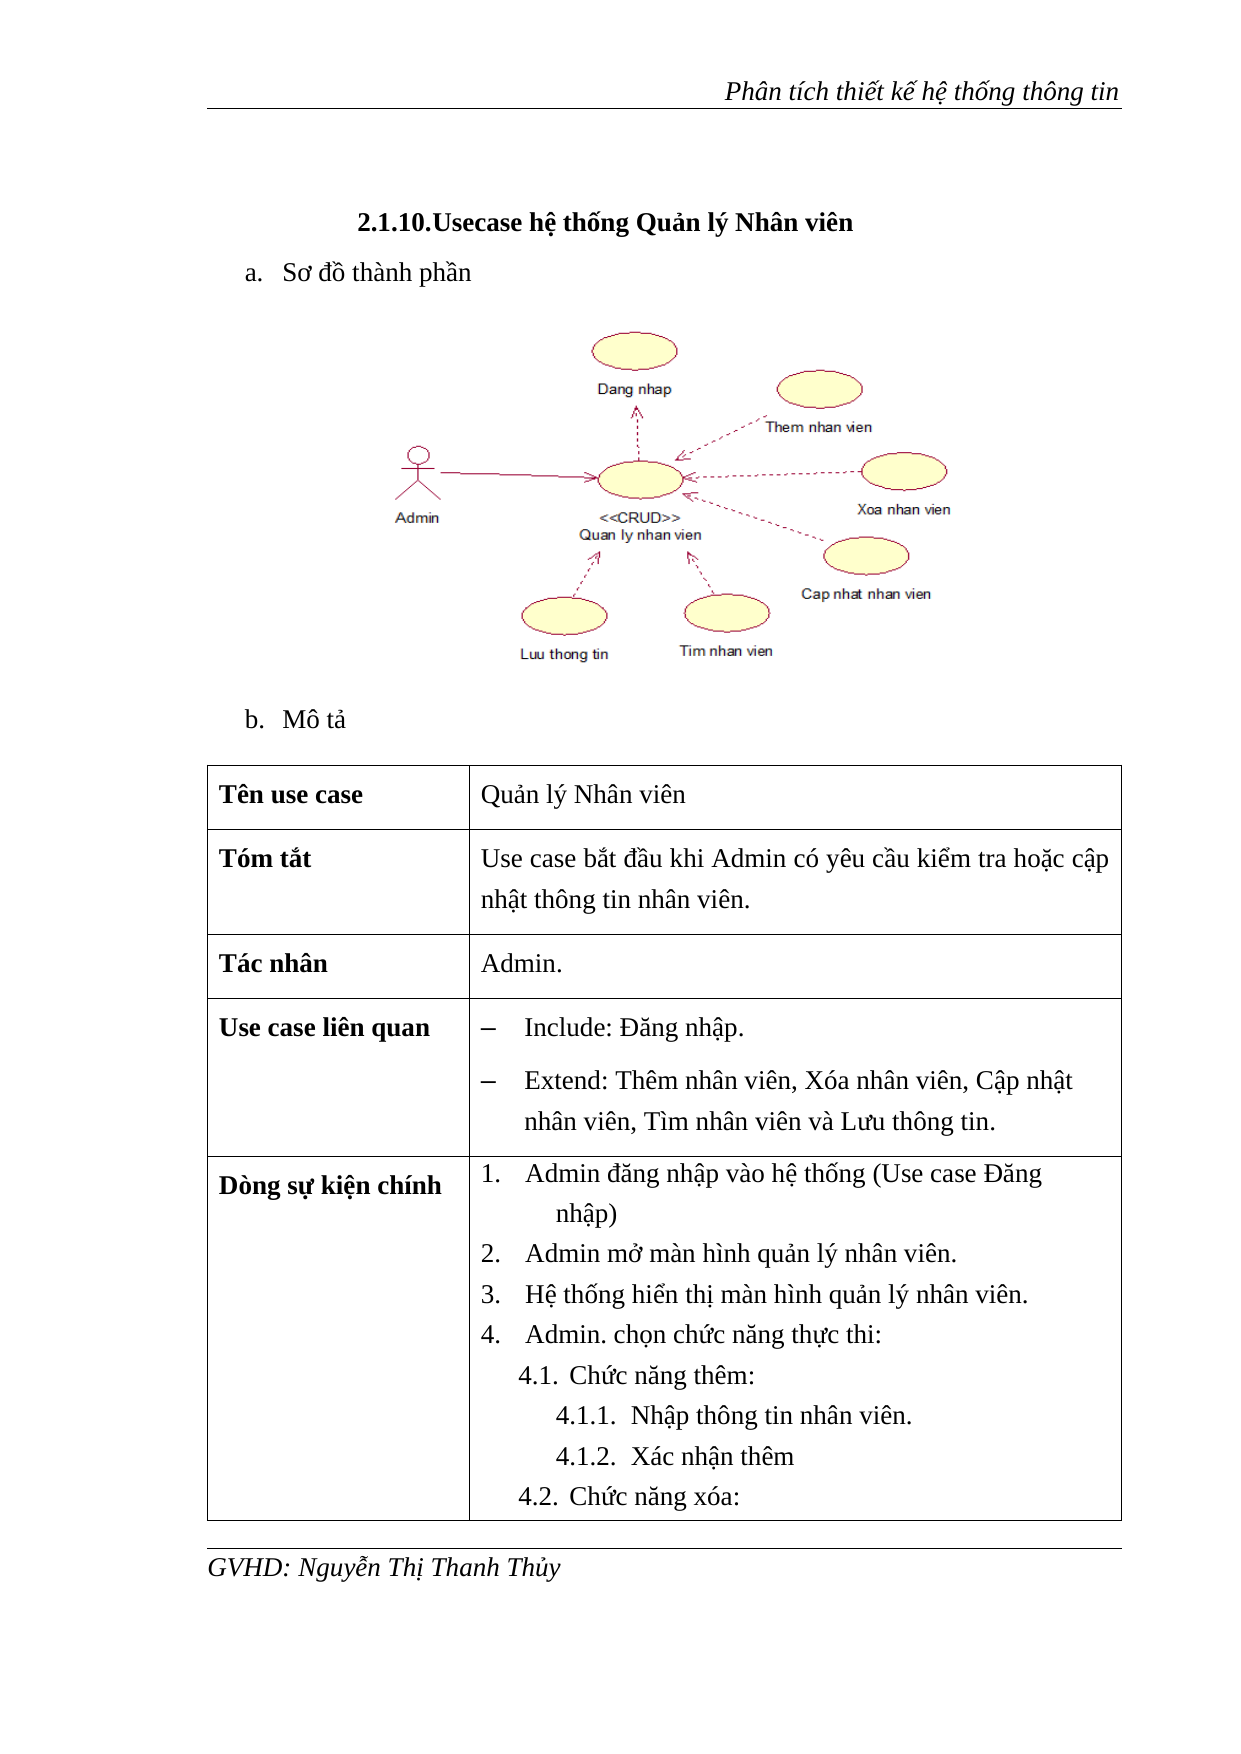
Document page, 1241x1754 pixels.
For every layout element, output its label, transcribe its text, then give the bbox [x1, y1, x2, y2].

table_header Tên use case [208, 766, 469, 829]
table_cell Admin. [470, 935, 1121, 998]
list Mô tả [244, 703, 1122, 734]
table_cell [470, 1157, 1121, 1520]
table_cell Use case bắt đầu khi Admin có yêu cầu kiểm tra hoặc cập nhật thông tin nhân viên. [470, 830, 1121, 933]
subtitle Usecase hệ thống Quản lý Nhân viên [357, 206, 1122, 237]
list Sơ đồ thành phần [244, 256, 1122, 287]
table_cell Dòng sự kiện chính [208, 1157, 469, 1520]
table_cell Tóm tắt [208, 830, 469, 933]
table_header Quản lý Nhân viên [470, 766, 1121, 829]
table_cell Tác nhân [208, 935, 469, 998]
picture [361, 317, 967, 676]
table_cell Include: Đăng nhập. Extend: Thêm nhân viên, Xóa nhân viên, Cập nhật nhân viên, Tìm nhân viên và Lưu thông tin. [470, 999, 1121, 1156]
table_cell Use case liên quan [208, 999, 469, 1156]
